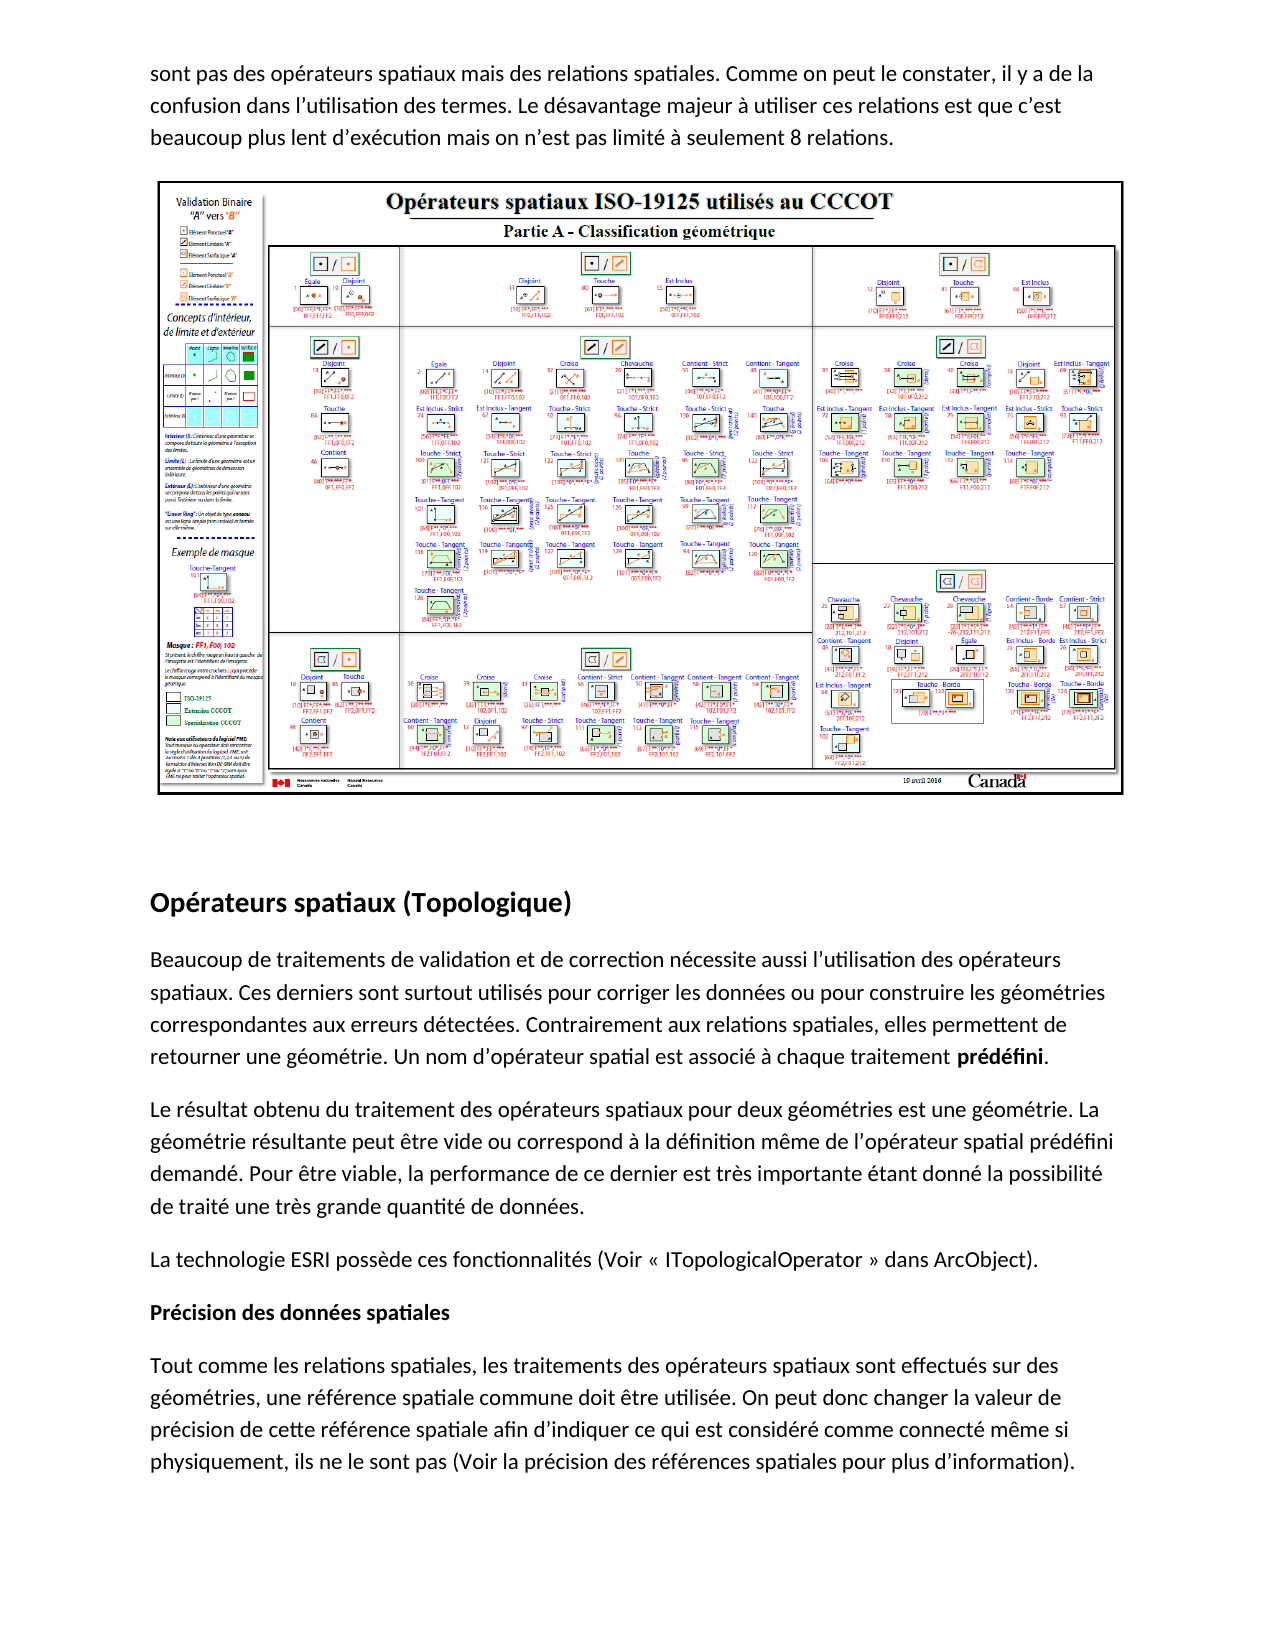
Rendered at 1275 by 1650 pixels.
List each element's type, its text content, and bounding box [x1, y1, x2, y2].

text Opérateurs spatiaux (Topologique) [150, 884, 1125, 919]
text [150, 59, 1125, 151]
picture [150, 176, 1125, 797]
text La technologie ESRI possède ces fonctionnalités (Voir « ITopologicalOperator » dans ArcObject). [150, 1245, 1125, 1273]
text Le résultat obtenu du traitement des opérateurs spatiaux pour deux géométries est une géométrie. La géométrie résultante peut être vide ou correspond à la définition même de l’opérateur spatial prédéfini demandé. Pour être viable, la performance de ce dernier est très importante étant donné la possibilité de traité une très grande quantité de données. [150, 1095, 1125, 1220]
text Tout comme les relations spatiales, les traitements des opérateurs spatiaux sont effectués sur des géométries, une référence spatiale commune doit être utilisée. On peut donc changer la valeur de précision de cette référence spatiale afin d’indiquer ce qui est considéré comme connecté même si physiquement, ils ne le sont pas (Voir la précision des références spatiales pour plus d’information). [150, 1351, 1125, 1475]
text Beaucoup de traitements de validation et de correction nécessite aussi l’utilisation des opérateurs spatiaux. Ces derniers sont surtout utilisés pour corriger les données ou pour construire les géométries correspondantes aux erreurs détectées. Contrairement aux relations spatiales, elles permettent de retourner une géométrie. Un nom d’opérateur spatial est associé à chaque traitement prédéfini. [150, 946, 1125, 1070]
text Précision des données spatiales [150, 1298, 1125, 1326]
